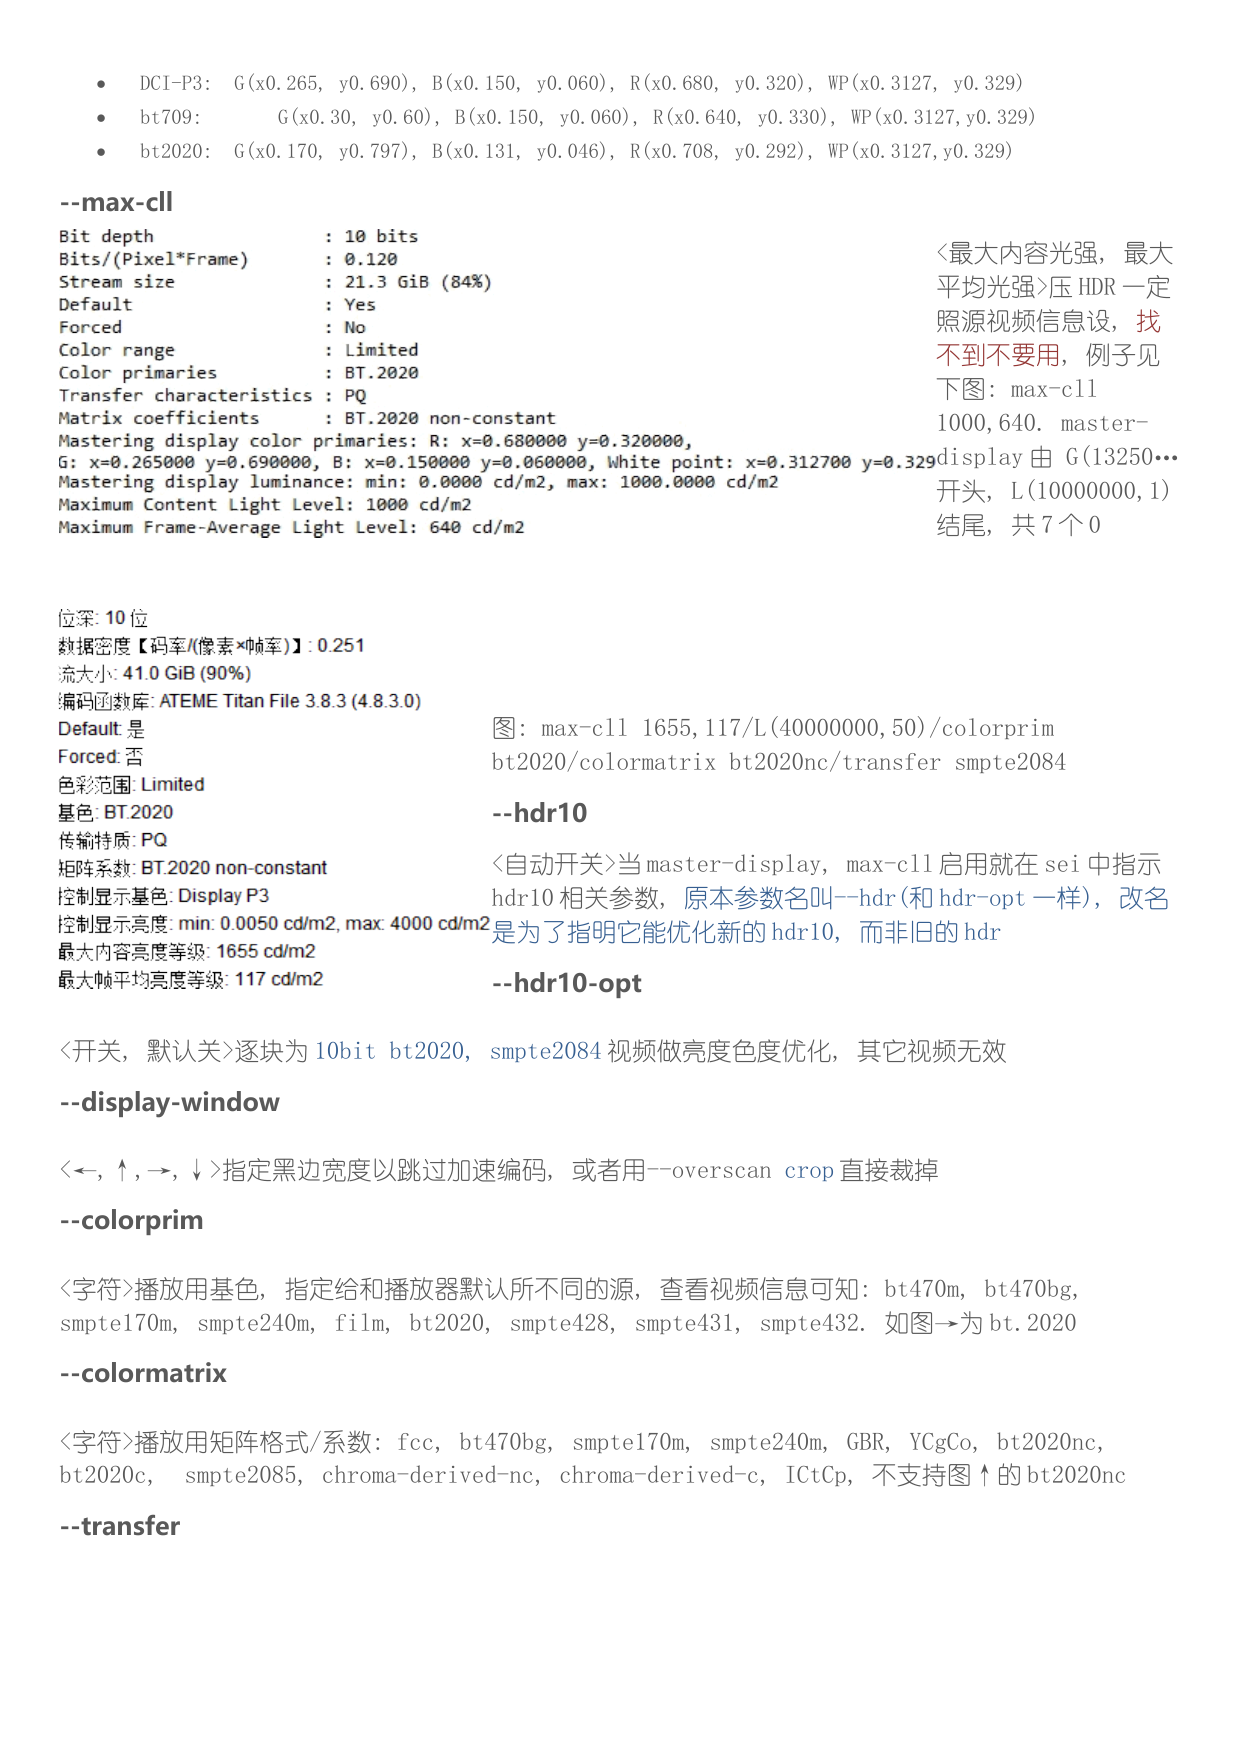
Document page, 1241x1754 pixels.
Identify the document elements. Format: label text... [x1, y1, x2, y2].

picture [59, 229, 936, 538]
text <←,↑,→,↓>指定黑边宽度以跳过加速编码, 或者用--overscan crop直接裁掉 [59, 1152, 1181, 1186]
text <自动开关>当master-display, max-cll启用就在sei中指示hdr10相关参数, 原本参数名叫--hdr(和hdr-opt一样), 改名是为了指明它能优化新的hdr10, 而非旧的hdr [492, 846, 1181, 948]
text <开关, 默认关>逐块为10bit bt2020, smpte2084视频做亮度色度优化, 其它视频无效 [59, 1033, 1181, 1067]
text --colorprim [59, 1203, 1181, 1237]
text --hdr10 [492, 795, 1181, 829]
text bt709: G(x0.30, y0.60), B(x0.150, y0.060), R(x0.640, y0.330), WP(x0.3127,y0.329) [96, 99, 1181, 133]
text --display-window [59, 1084, 1181, 1118]
text DCI-P3: G(x0.265, y0.690), B(x0.150, y0.060), R(x0.680, y0.320), WP(x0.3127, y0.329) [96, 65, 1181, 99]
text <字符>播放用矩阵格式/系数: fcc, bt470bg, smpte170m, smpte240m, GBR, YCgCo, bt2020nc, bt2020c, smpte2085, chroma-derived-nc, chroma-derived-c, ICtCp, 不支持图↑的bt2020nc [59, 1424, 1181, 1492]
text <字符>播放用基色, 指定给和播放器默认所不同的源, 查看视频信息可知: bt470m, bt470bg, smpte170m, smpte240m, film, bt2020, smpte428, smpte431, smpte432. 如图→为bt.2020 [59, 1271, 1181, 1339]
text --transfer [59, 1508, 1181, 1542]
text --hdr10-opt [59, 965, 1181, 999]
text --max-cll [59, 184, 1181, 218]
text --colormatrix [59, 1356, 1181, 1390]
text bt2020: G(x0.170, y0.797), B(x0.131, y0.046), R(x0.708, y0.292), WP(x0.3127,y0.329) [96, 133, 1181, 167]
picture [58, 609, 492, 989]
text 图: max-cll 1655,117/L(40000000,50)/colorprim bt2020/colormatrix bt2020nc/transfer smpte2084 [492, 711, 1181, 778]
